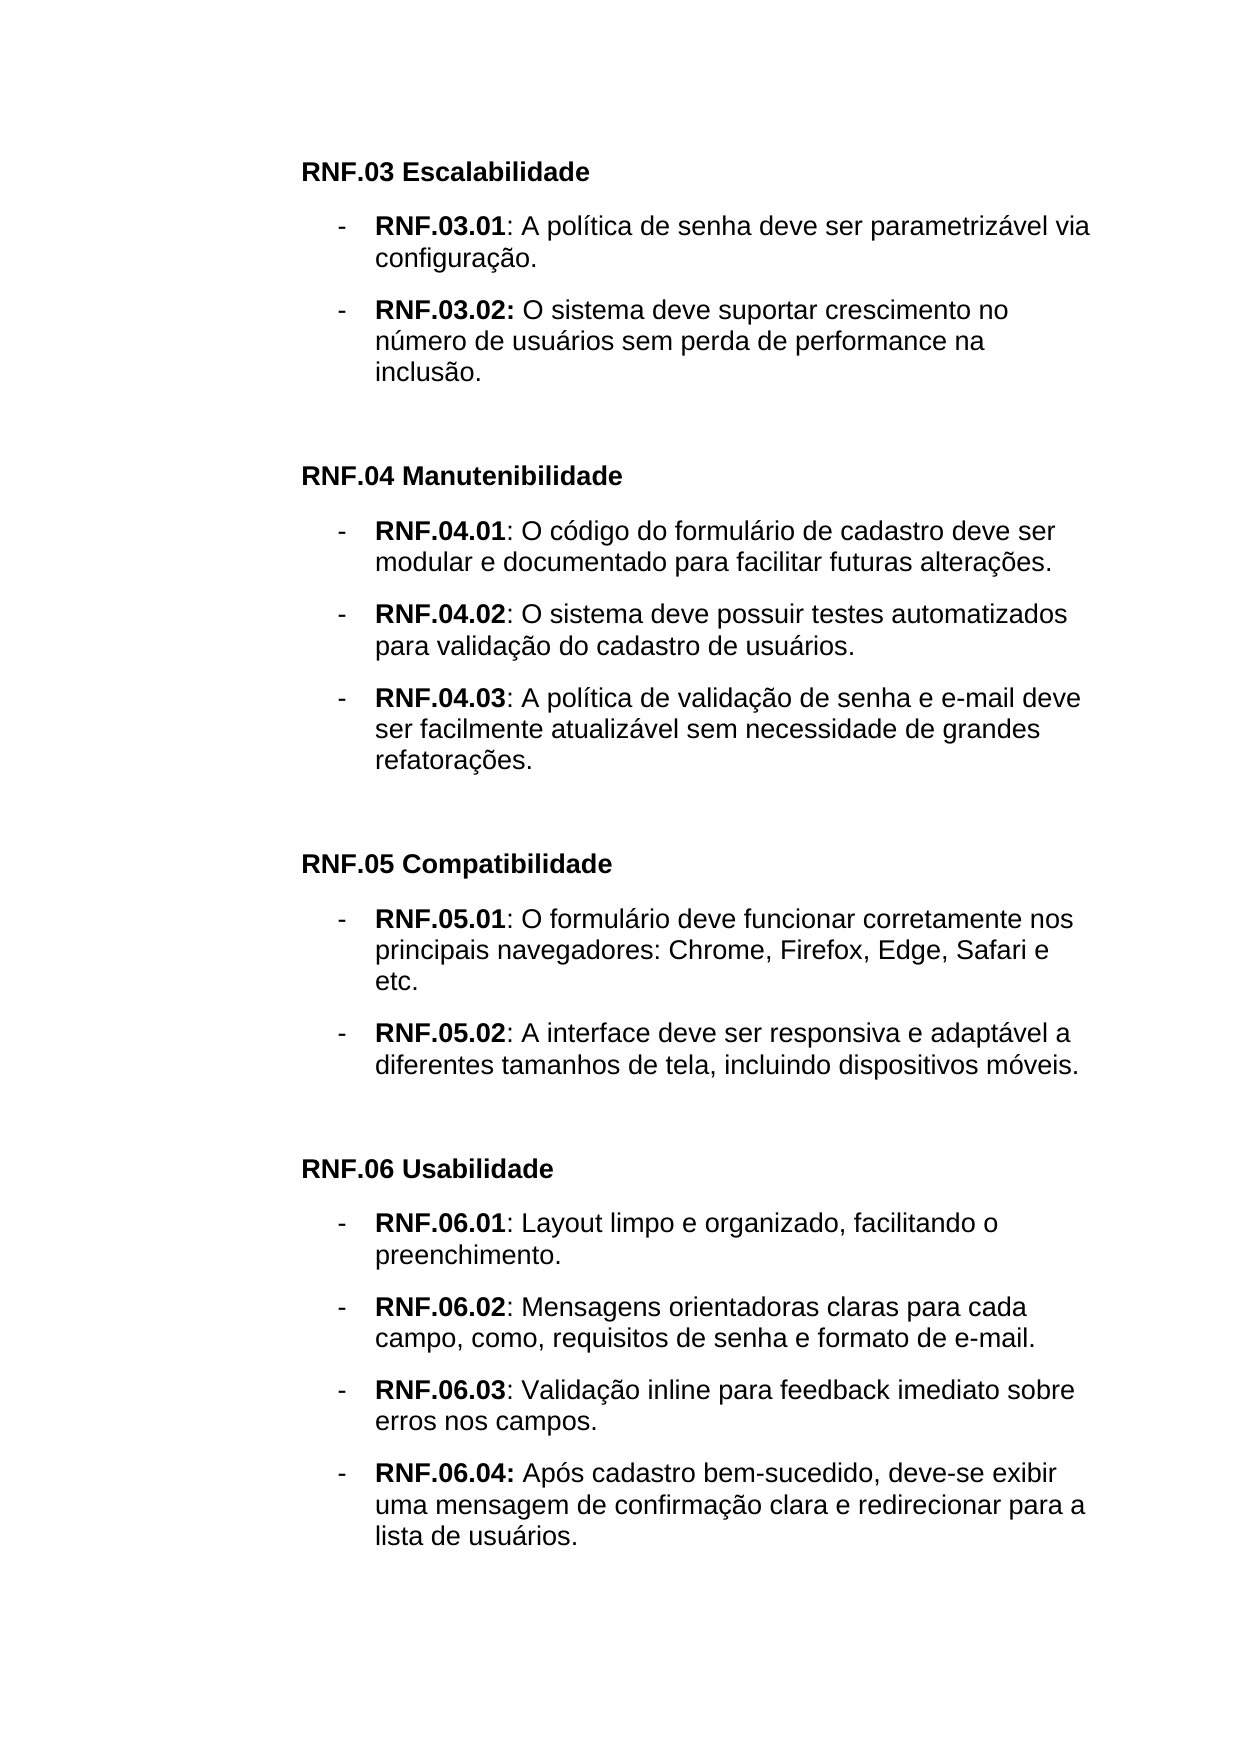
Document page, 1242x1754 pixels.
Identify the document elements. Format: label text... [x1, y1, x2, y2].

text RNF.03 Escalabilidade [301, 156, 1093, 187]
text RNF.05 Compatibilidade [301, 848, 1093, 879]
list RNF.04.03: A política de validação de senha e e-mail deve ser facilmente atualizável sem necessidade de grandes refatorações. [337, 682, 1093, 775]
list RNF.05.02: A interface deve ser responsiva e adaptável a diferentes tamanhos de tela, incluindo dispositivos móveis. [337, 1017, 1093, 1080]
list RNF.06.03: Validação inline para feedback imediato sobre erros nos campos. [337, 1374, 1093, 1437]
list RNF.06.02: Mensagens orientadoras claras para cada campo, como, requisitos de senha e formato de e-mail. [337, 1291, 1093, 1353]
text RNF.04 Manutenibilidade [301, 460, 1093, 492]
list RNF.03.02: O sistema deve suportar crescimento no número de usuários sem perda de performance na inclusão. [337, 294, 1093, 387]
list RNF.04.01: O código do formulário de cadastro deve ser modular e documentado para facilitar futuras alterações. [337, 515, 1093, 577]
list RNF.03.01: A política de senha deve ser parametrizável via configuração. [337, 210, 1093, 273]
text RNF.06 Usabilidade [301, 1153, 1093, 1184]
list RNF.06.04: Após cadastro bem-sucedido, deve-se exibir uma mensagem de confirmação clara e redirecionar para a lista de usuários. [337, 1457, 1093, 1551]
list RNF.04.02: O sistema deve possuir testes automatizados para validação do cadastro de usuários. [337, 598, 1093, 661]
list RNF.06.01: Layout limpo e organizado, facilitando o preenchimento. [337, 1207, 1093, 1270]
list RNF.05.01: O formulário deve funcionar corretamente nos principais navegadores: Chrome, Firefox, Edge, Safari e etc. [337, 903, 1093, 997]
